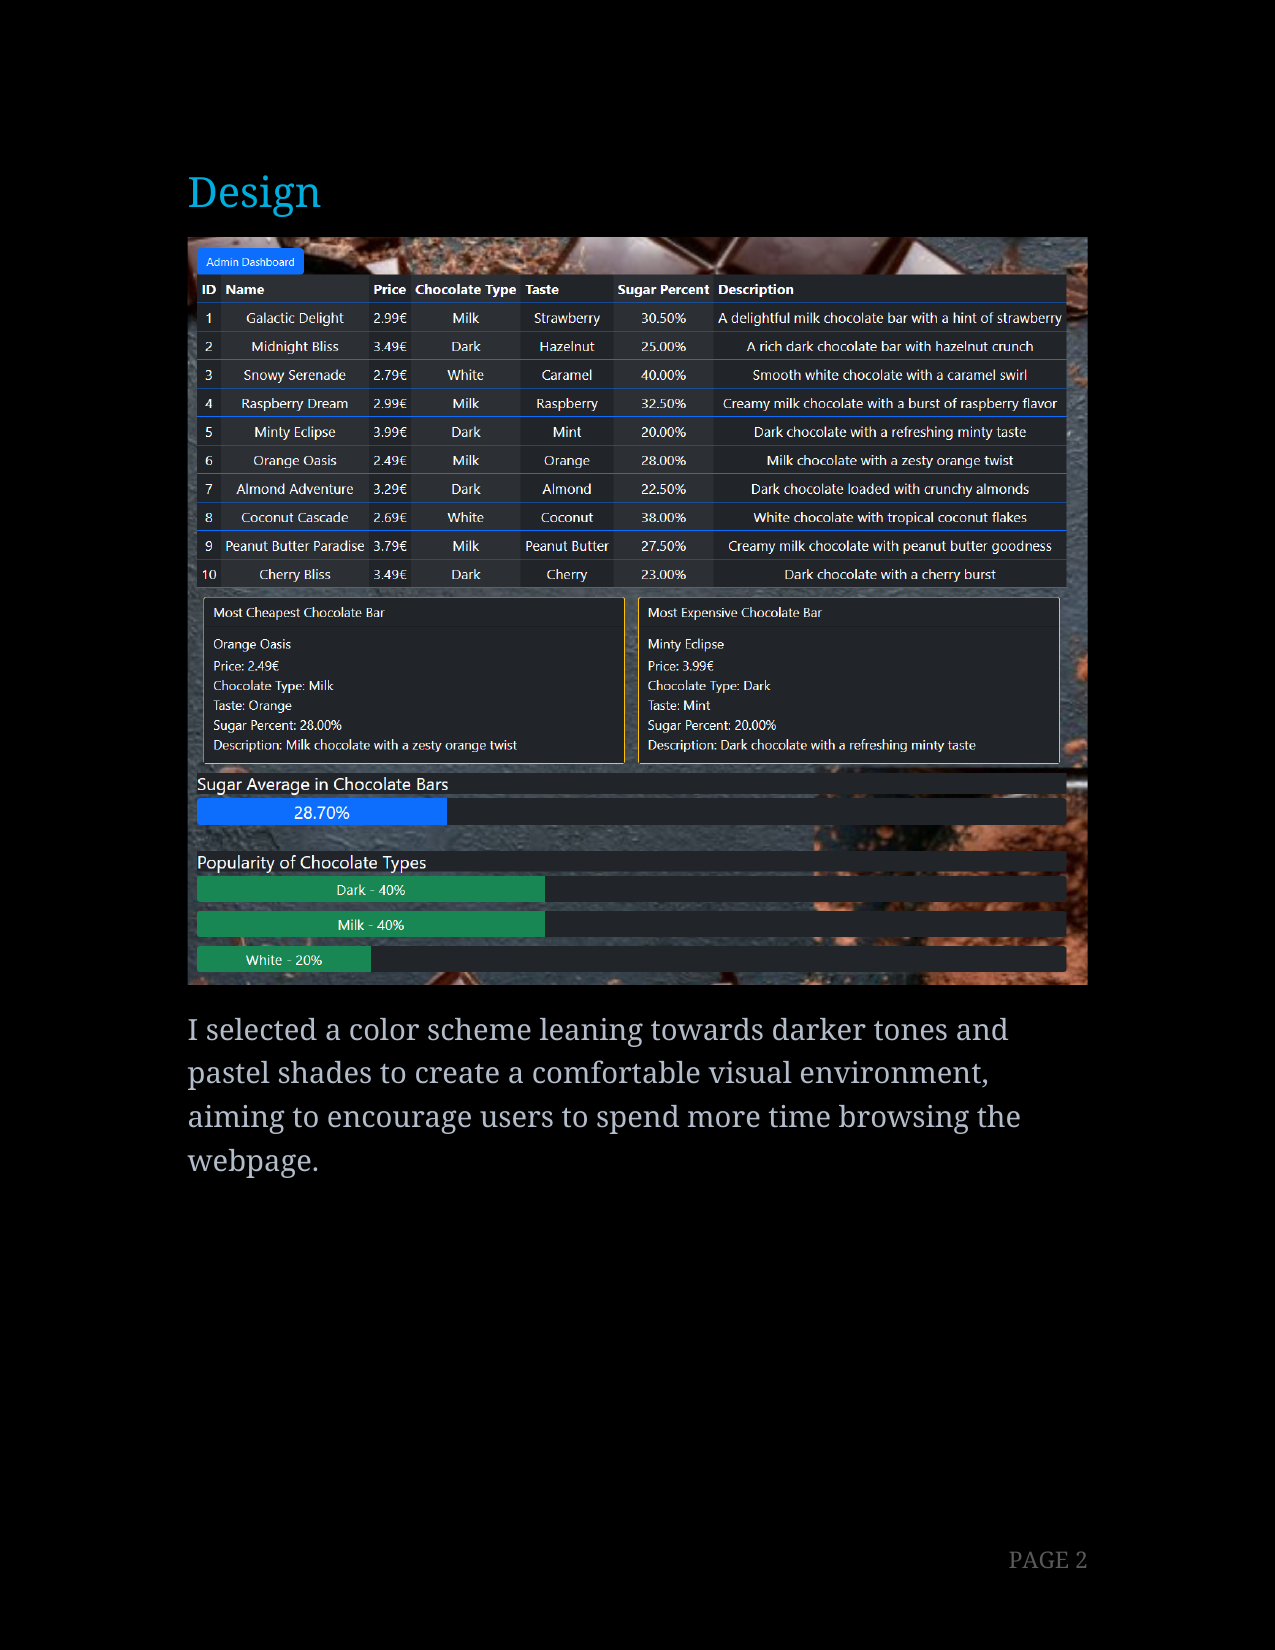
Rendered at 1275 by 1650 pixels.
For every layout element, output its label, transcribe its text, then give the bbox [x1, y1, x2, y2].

text I selected a color scheme leaning towards darker tones and pastel shades to create a comfortable visual environment, aiming to encourage users to spend more time browsing the webpage. [187, 1009, 1087, 1179]
subtitle Design [187, 162, 1087, 219]
picture [187, 237, 1088, 985]
